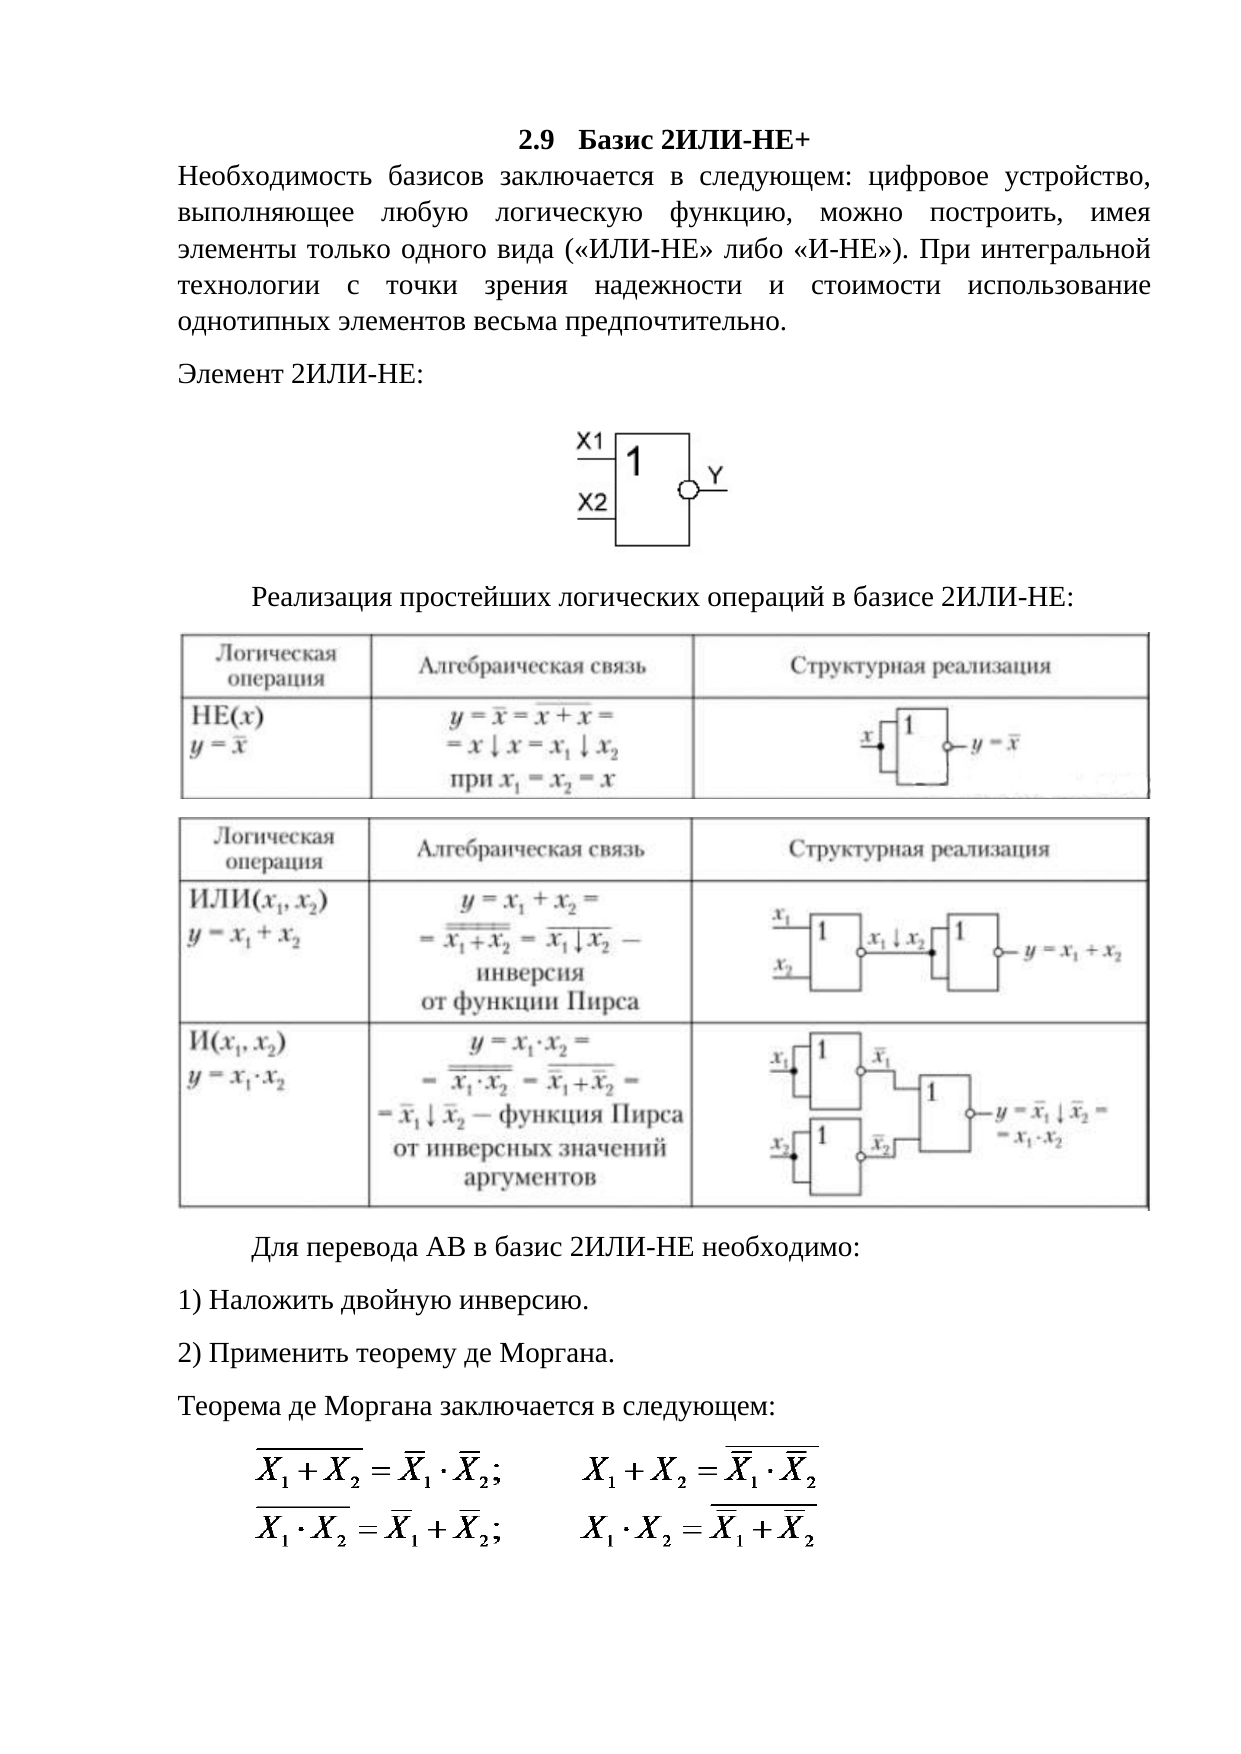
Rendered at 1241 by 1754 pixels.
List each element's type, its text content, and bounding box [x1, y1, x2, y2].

text Реализация простейших логических операций в базисе 2ИЛИ-НЕ: [177, 579, 1152, 613]
subtitle Базис 2ИЛИ-НЕ+ [177, 122, 1152, 156]
picture [177, 632, 1151, 799]
picture [177, 817, 1152, 1211]
text Необходимость базисов заключается в следующем: цифровое устройство, выполняющее любую логическую функцию, можно построить, имея элементы только одного вида («ИЛИ-HE» либо «И-НЕ»). При интегральной технологии с точки зрения надежности и стоимости использование однотипных элементов весьма предпочтительно. [177, 158, 1152, 337]
text Элемент 2ИЛИ-НЕ: [177, 356, 1152, 389]
text Для перевода АВ в базис 2ИЛИ-НЕ необходимо: [177, 1229, 1152, 1263]
picture [251, 1440, 909, 1567]
text 1) Наложить двойную инверсию. [177, 1282, 1152, 1316]
text 2) Применить теорему де Моргана. [177, 1335, 1152, 1369]
text Теорема де Моргана заключается в следующем: [177, 1388, 1152, 1421]
picture [562, 408, 767, 561]
